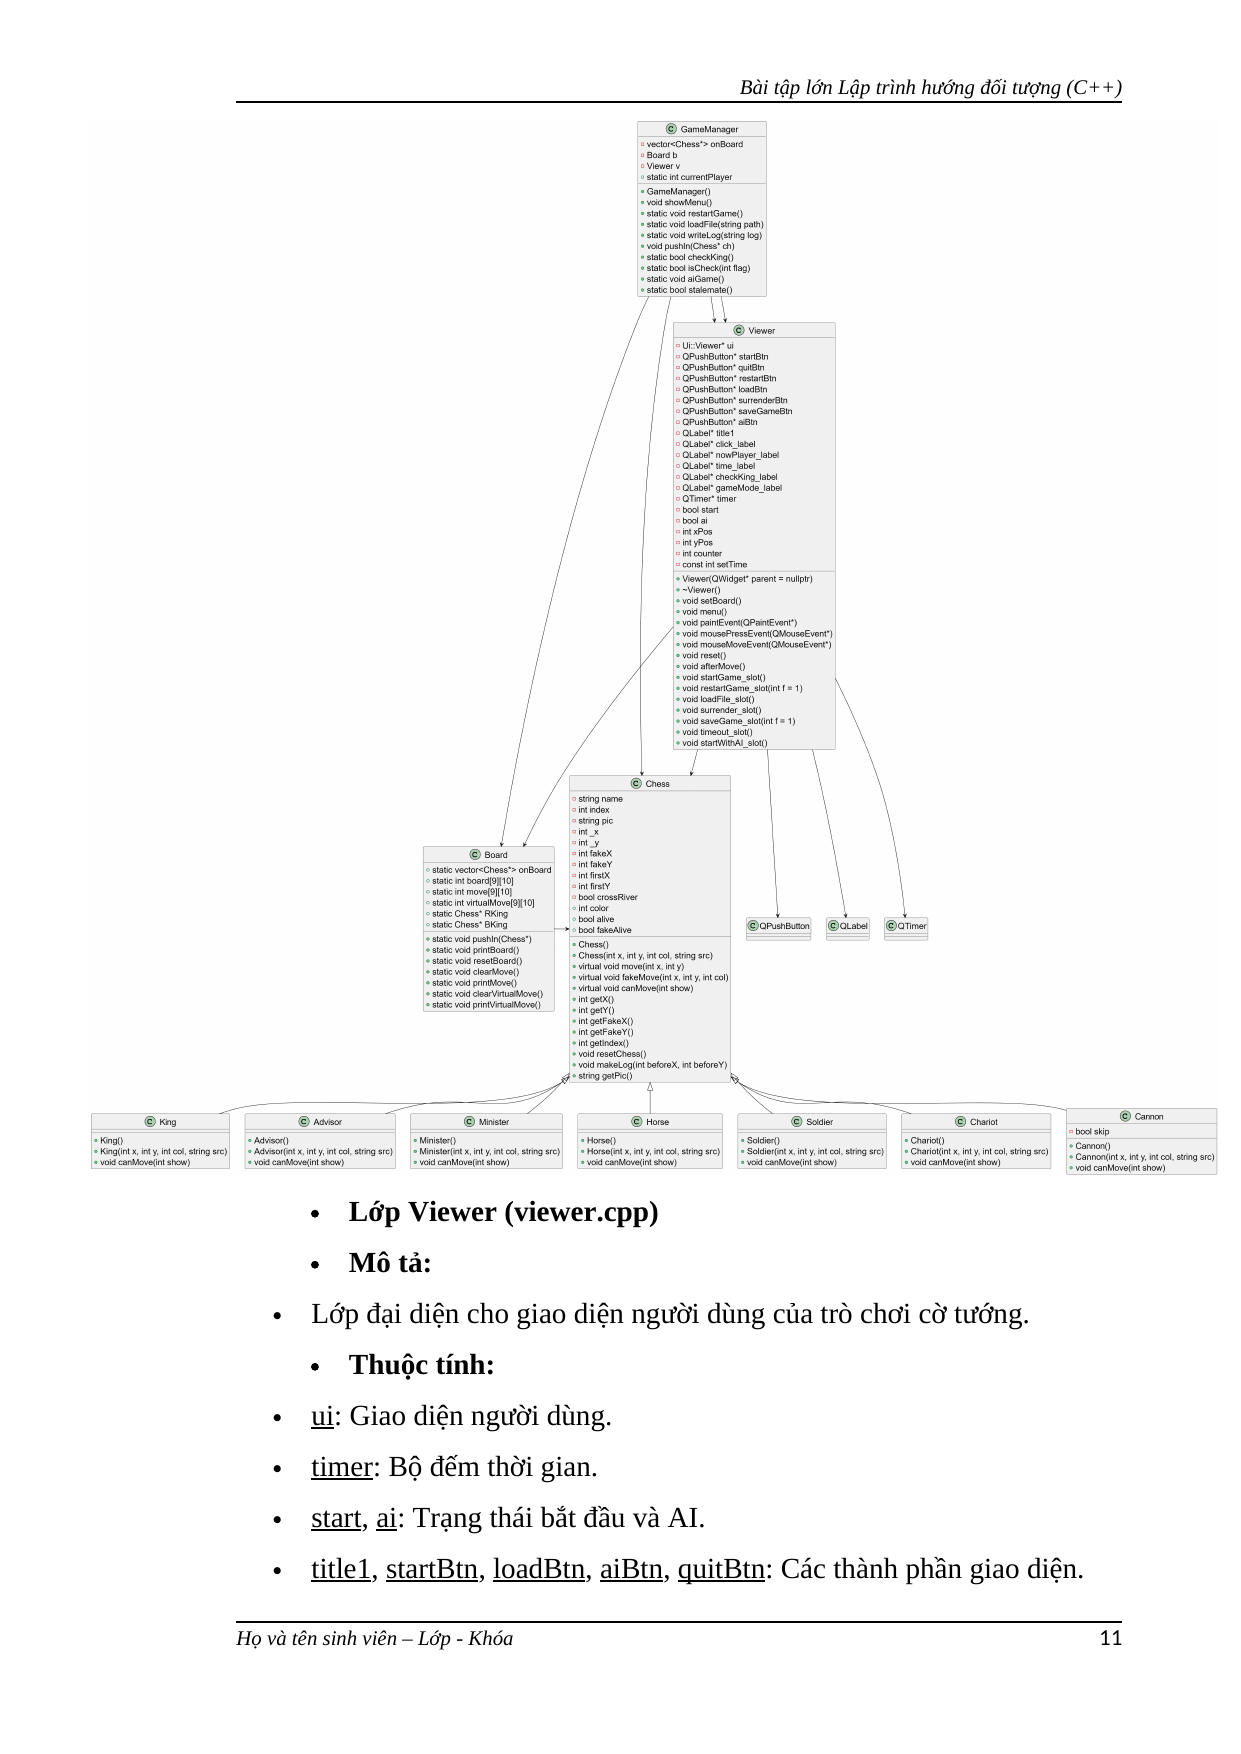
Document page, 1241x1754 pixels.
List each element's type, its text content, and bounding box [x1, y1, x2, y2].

list ui: Giao diện người dùng. [274, 1398, 1122, 1431]
list Mô tả: [311, 1245, 1122, 1278]
list title1, startBtn, loadBtn, aiBtn, quitBtn: Các thành phần giao diện. [274, 1551, 1122, 1584]
list start, ai: Trạng thái bắt đầu và AI. [274, 1500, 1122, 1533]
list Lớp Viewer (viewer.cpp) [311, 1194, 1122, 1227]
list Lớp đại diện cho giao diện người dùng của trò chơi cờ tướng. [274, 1296, 1122, 1329]
list timer: Bộ đếm thời gian. [274, 1449, 1122, 1482]
list Thuộc tính: [311, 1347, 1122, 1380]
picture [88, 118, 1219, 1177]
